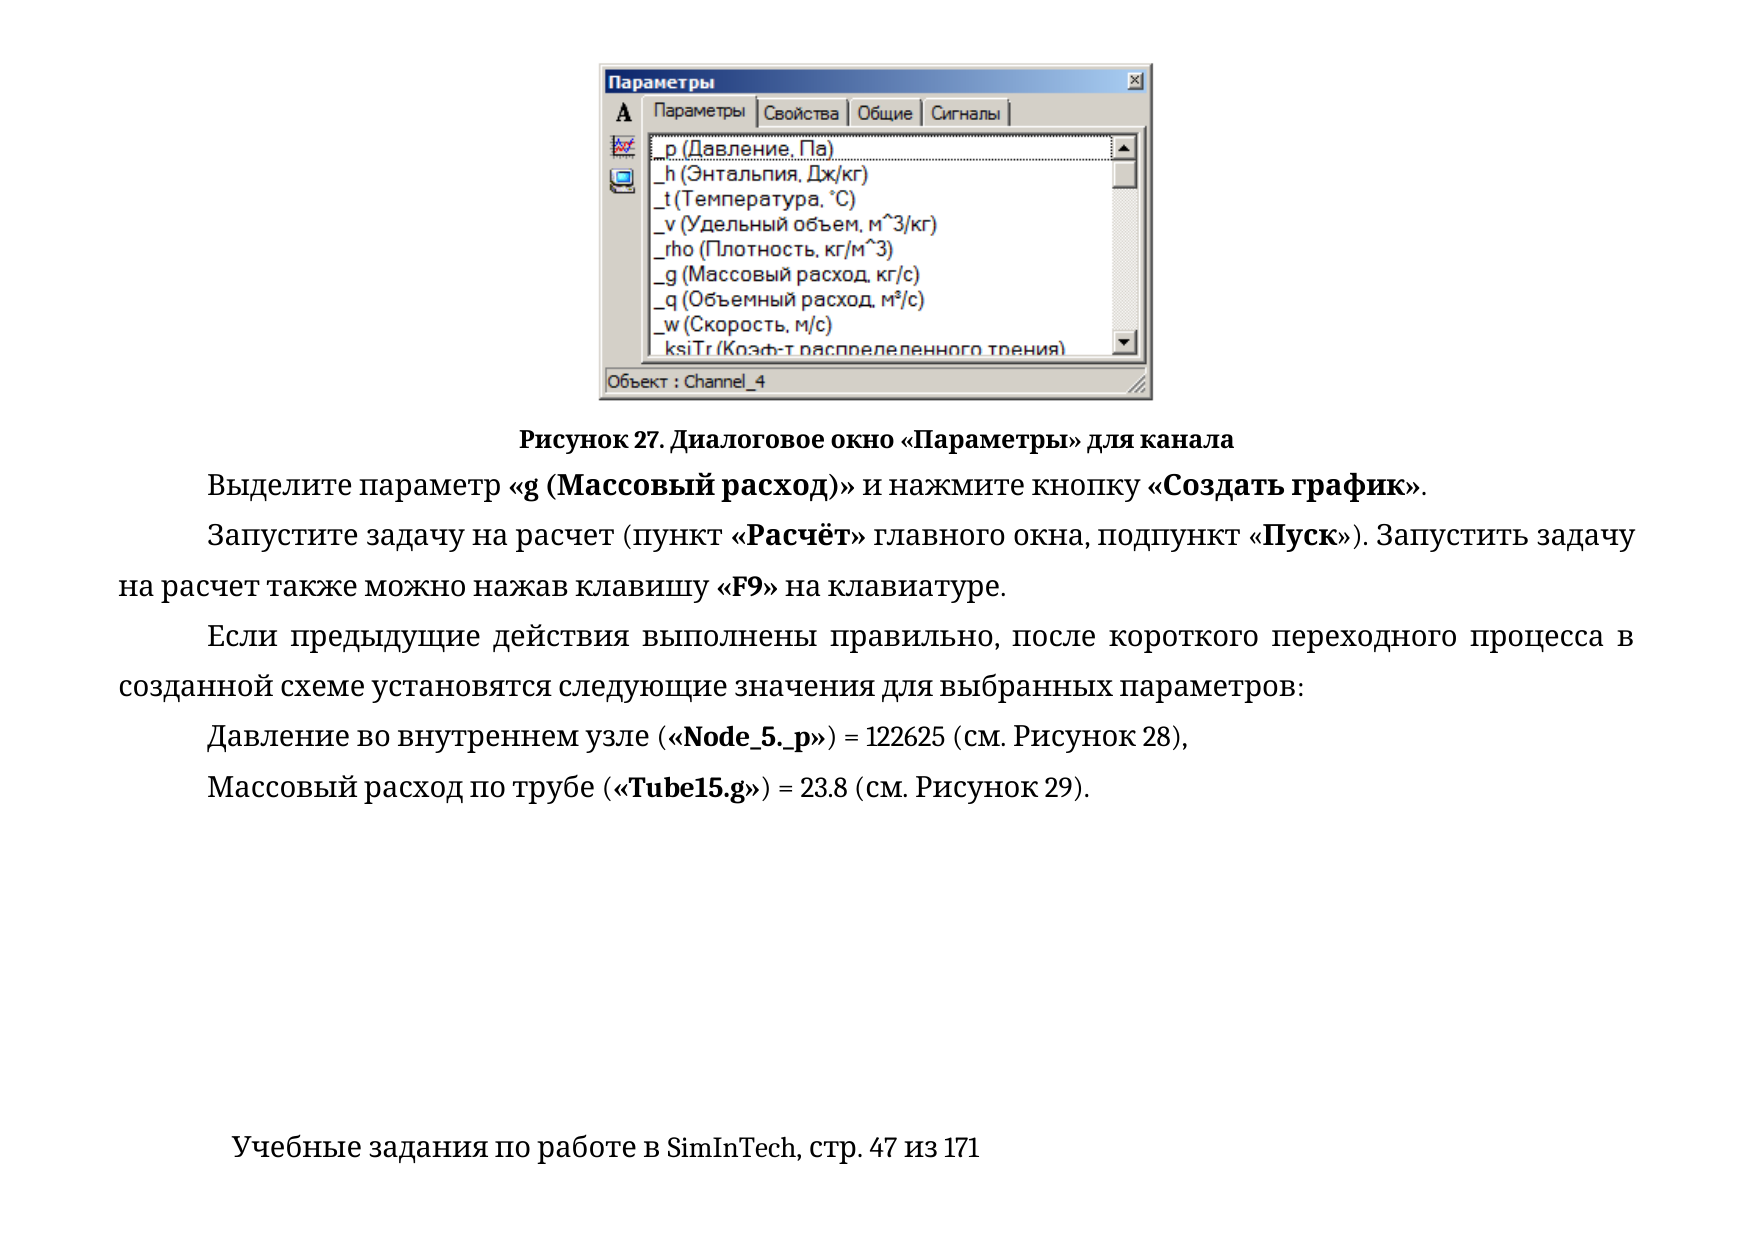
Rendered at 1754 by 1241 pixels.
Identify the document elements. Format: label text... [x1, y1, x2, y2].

text Если предыдущие действия выполнены правильно, после короткого переходного процесса в созданной схеме установятся следующие значения для выбранных параметров: [118, 620, 1636, 704]
text Выделите параметр «g (Массовый расход)» и нажмите кнопку «Создать график». [118, 469, 1636, 503]
picture [593, 51, 1161, 410]
text Запустите задачу на расчет (пункт «Расчёт» главного окна, подпункт «Пуск»). Запустить задачу на расчет также можно нажав клавишу «F9» на клавиатуре. [118, 519, 1636, 603]
